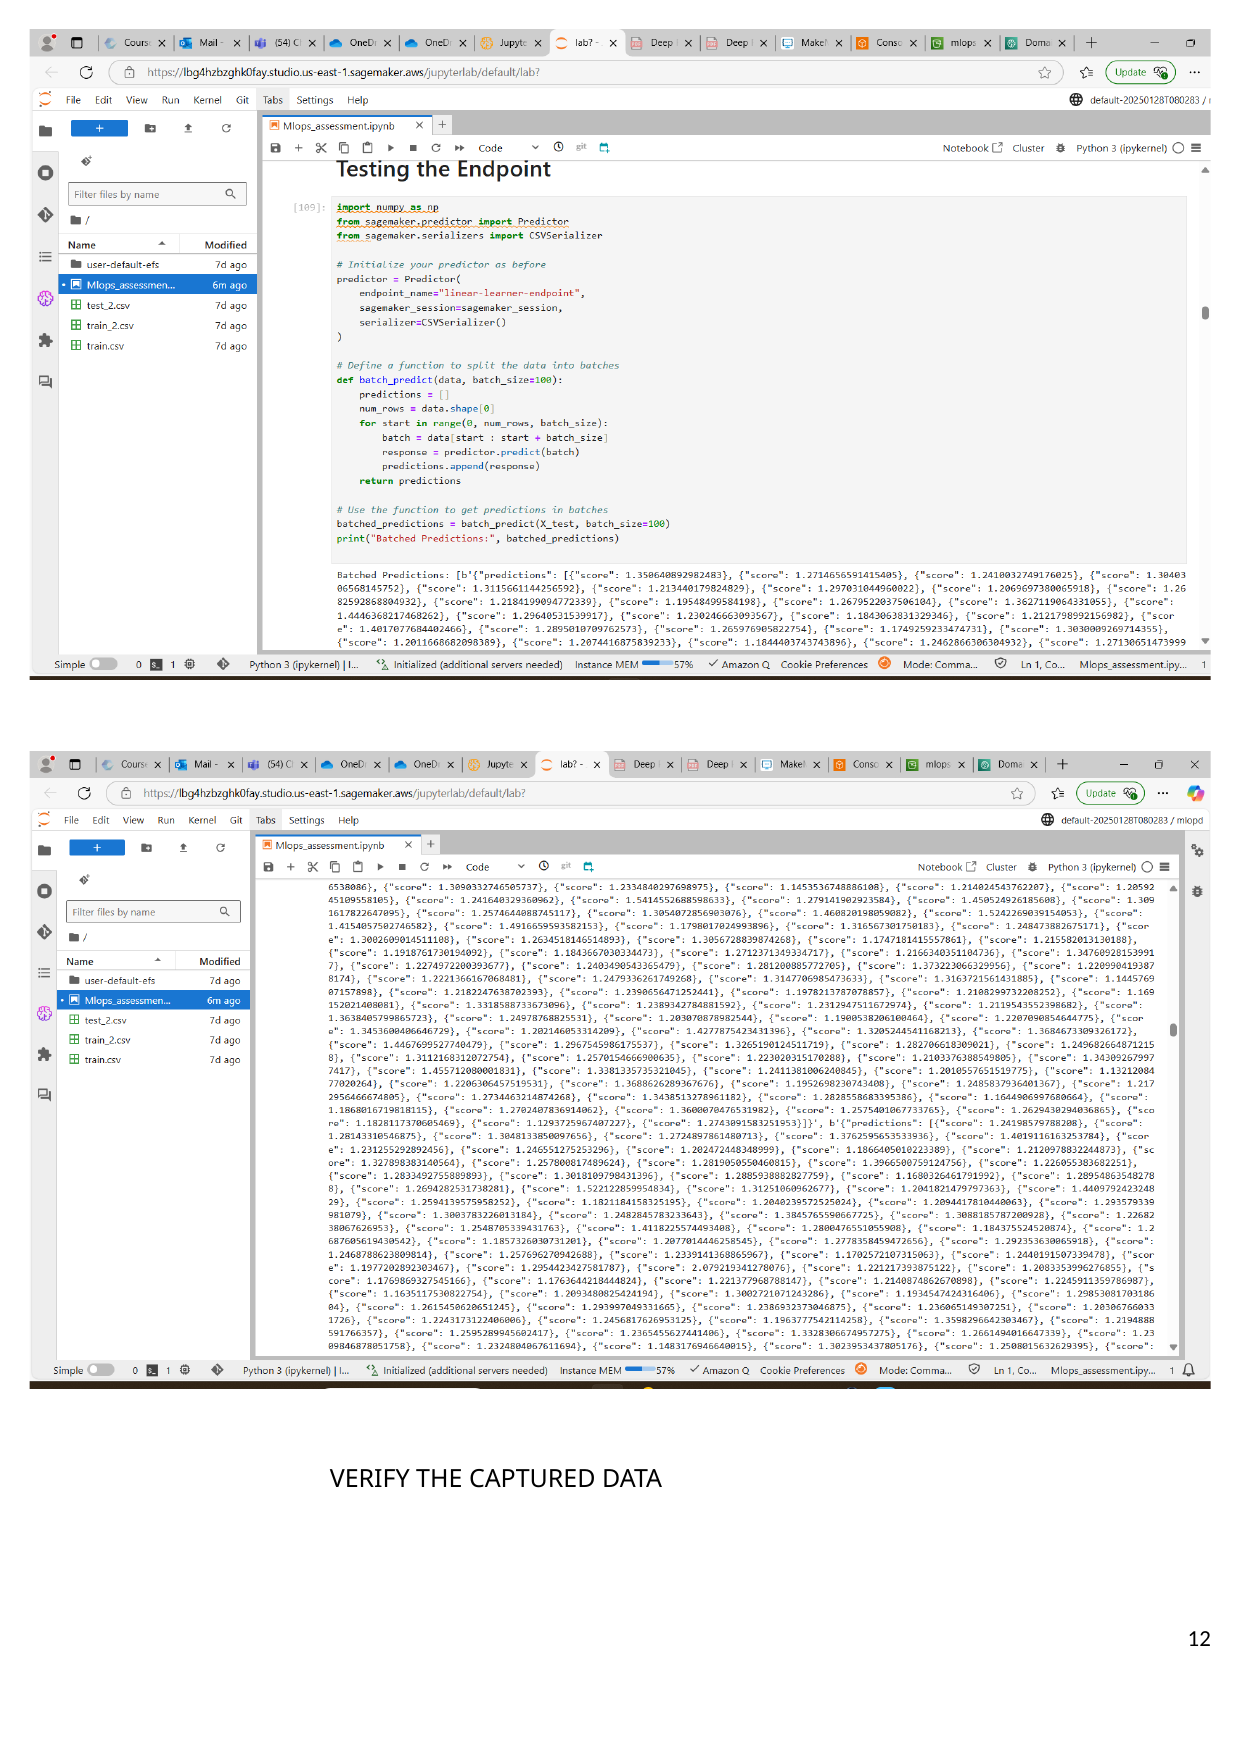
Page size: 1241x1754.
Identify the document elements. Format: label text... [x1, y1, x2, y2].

picture [29, 751, 1211, 1389]
text VERIFY THE CAPTURED DATA [254, 1461, 1211, 1495]
picture [29, 29, 1211, 680]
